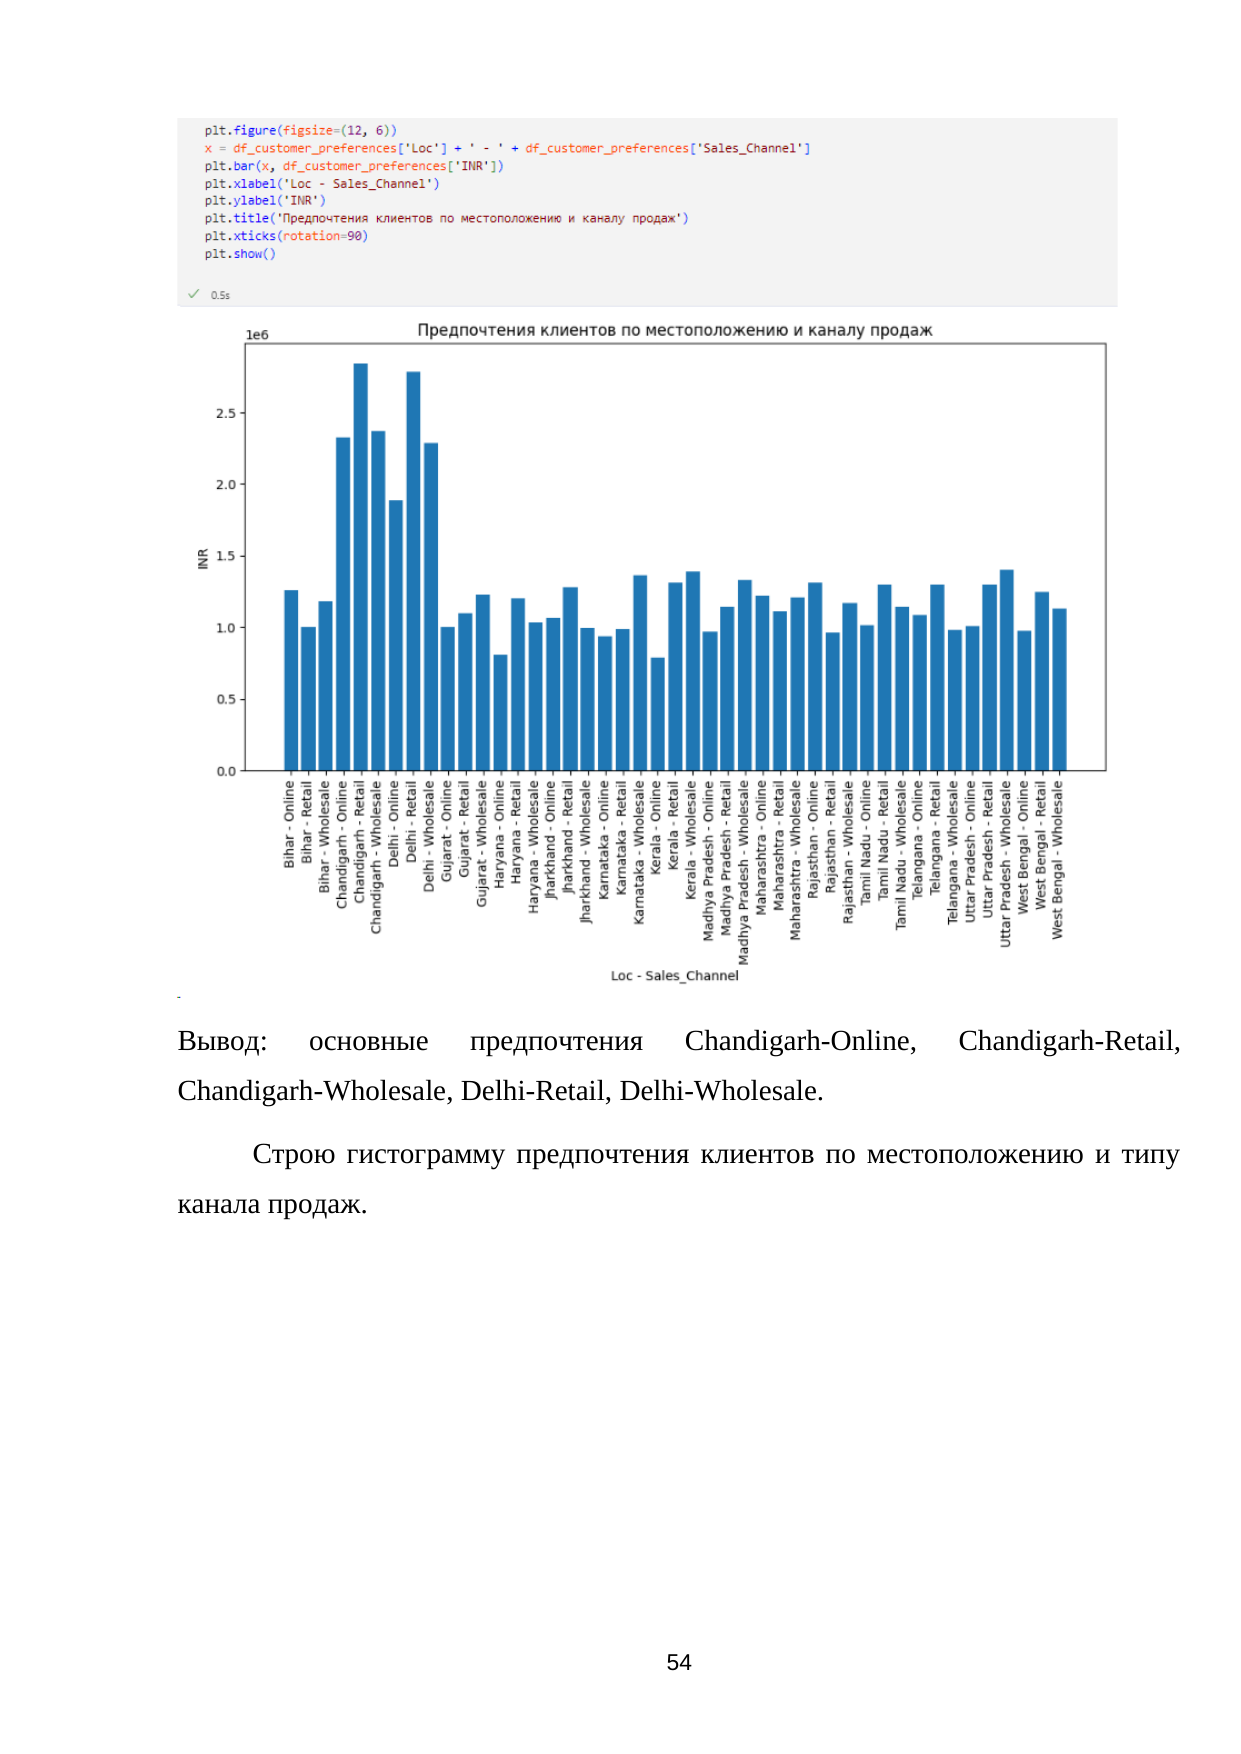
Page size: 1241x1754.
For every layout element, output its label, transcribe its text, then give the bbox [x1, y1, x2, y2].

text Строю гистограмму предпочтения клиентов по местоположению и типу канала продаж. [177, 1136, 1181, 1220]
text Вывод: основные предпочтения Chandigarh-Online, Chandigarh-Retail, Chandigarh-Wholesale, Delhi-Retail, Delhi-Wholesale. [177, 1023, 1181, 1107]
picture [177, 118, 1118, 998]
